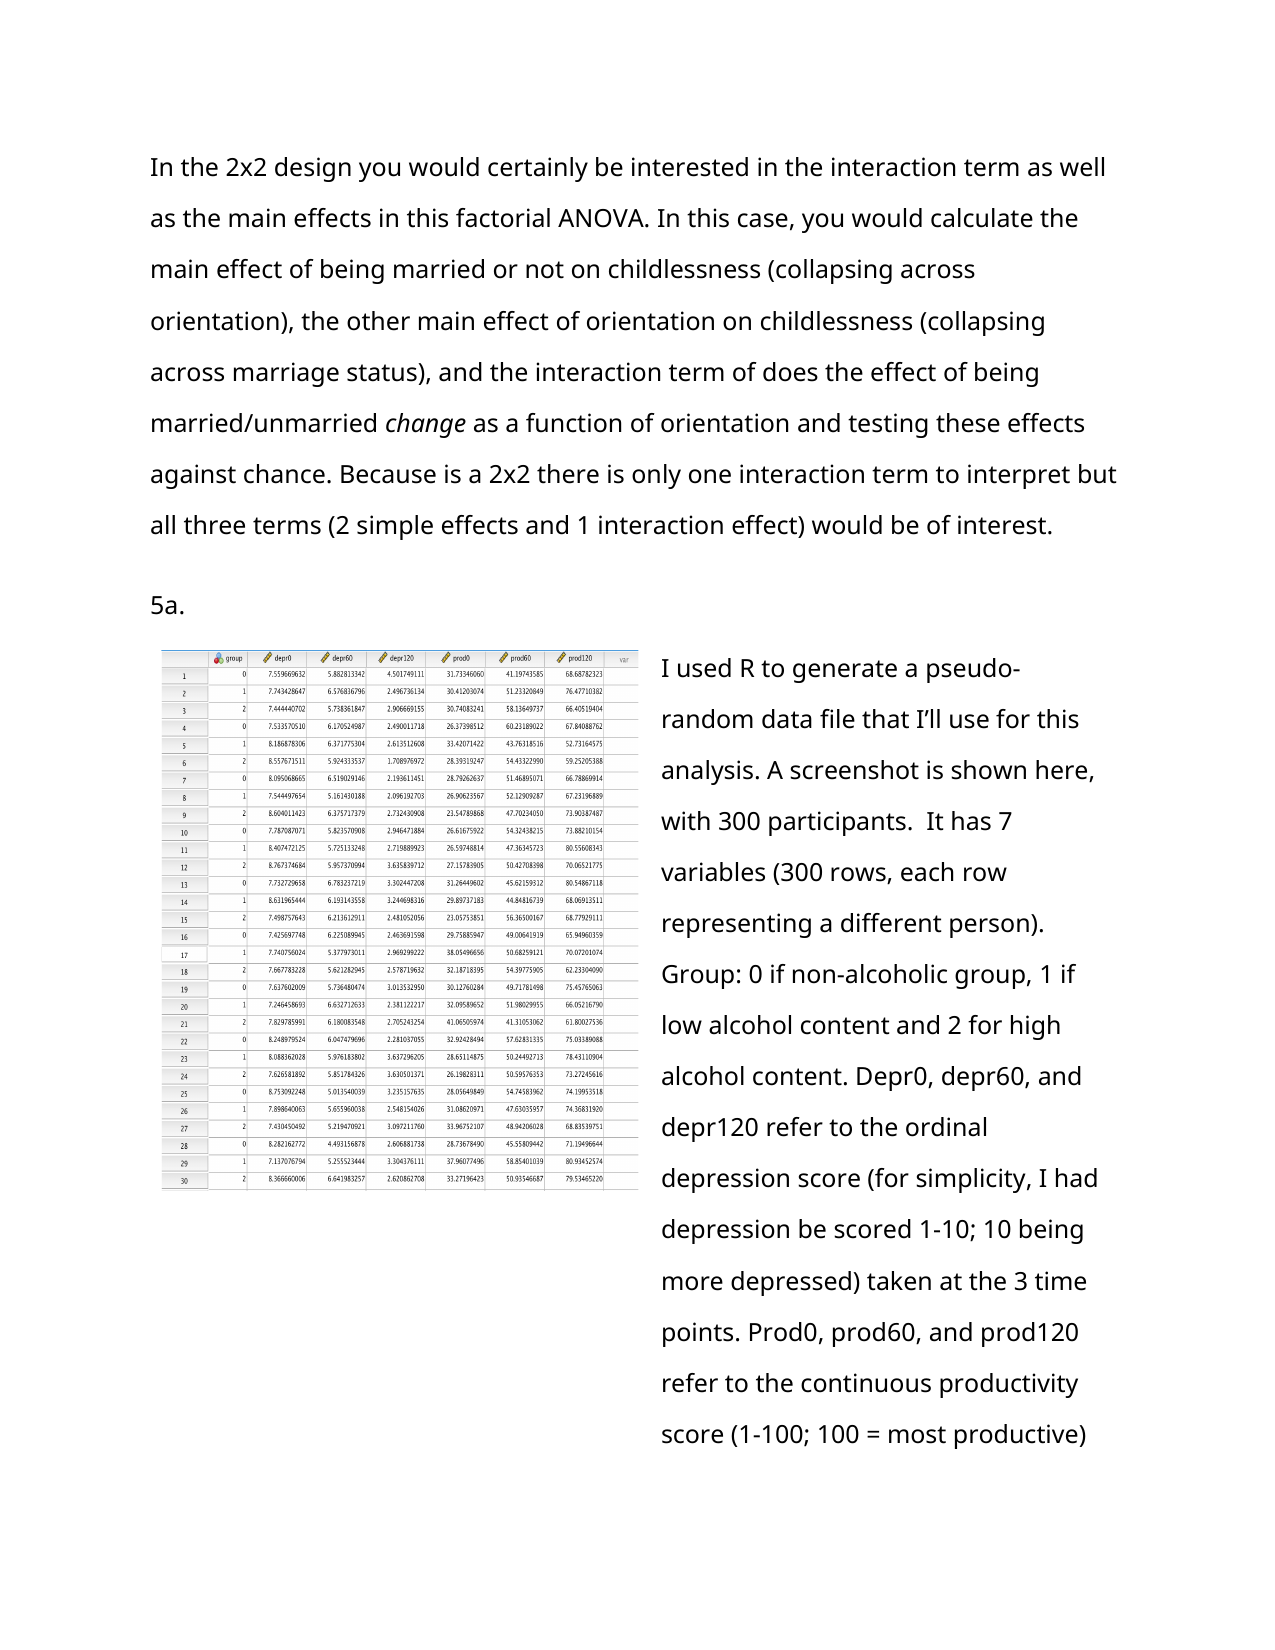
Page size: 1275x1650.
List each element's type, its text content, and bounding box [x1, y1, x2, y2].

text In the 2x2 design you would certainly be interested in the interaction term as well as the main effects in this factorial ANOVA. In this case, you would calculate the main effect of being married or not on childlessness (collapsing across orientation), the other main effect of orientation on childlessness (collapsing across marriage status), and the interaction term of does the effect of being married/unmarried change as a function of orientation and testing these effects against chance. Because is a 2x2 there is only one interaction term to interpret but all three terms (2 simple effects and 1 interaction effect) would be of interest. [150, 150, 1125, 541]
table_header [150, 651, 649, 1450]
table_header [650, 651, 1125, 1450]
text 5a. [150, 587, 1125, 622]
picture [161, 650, 639, 1191]
